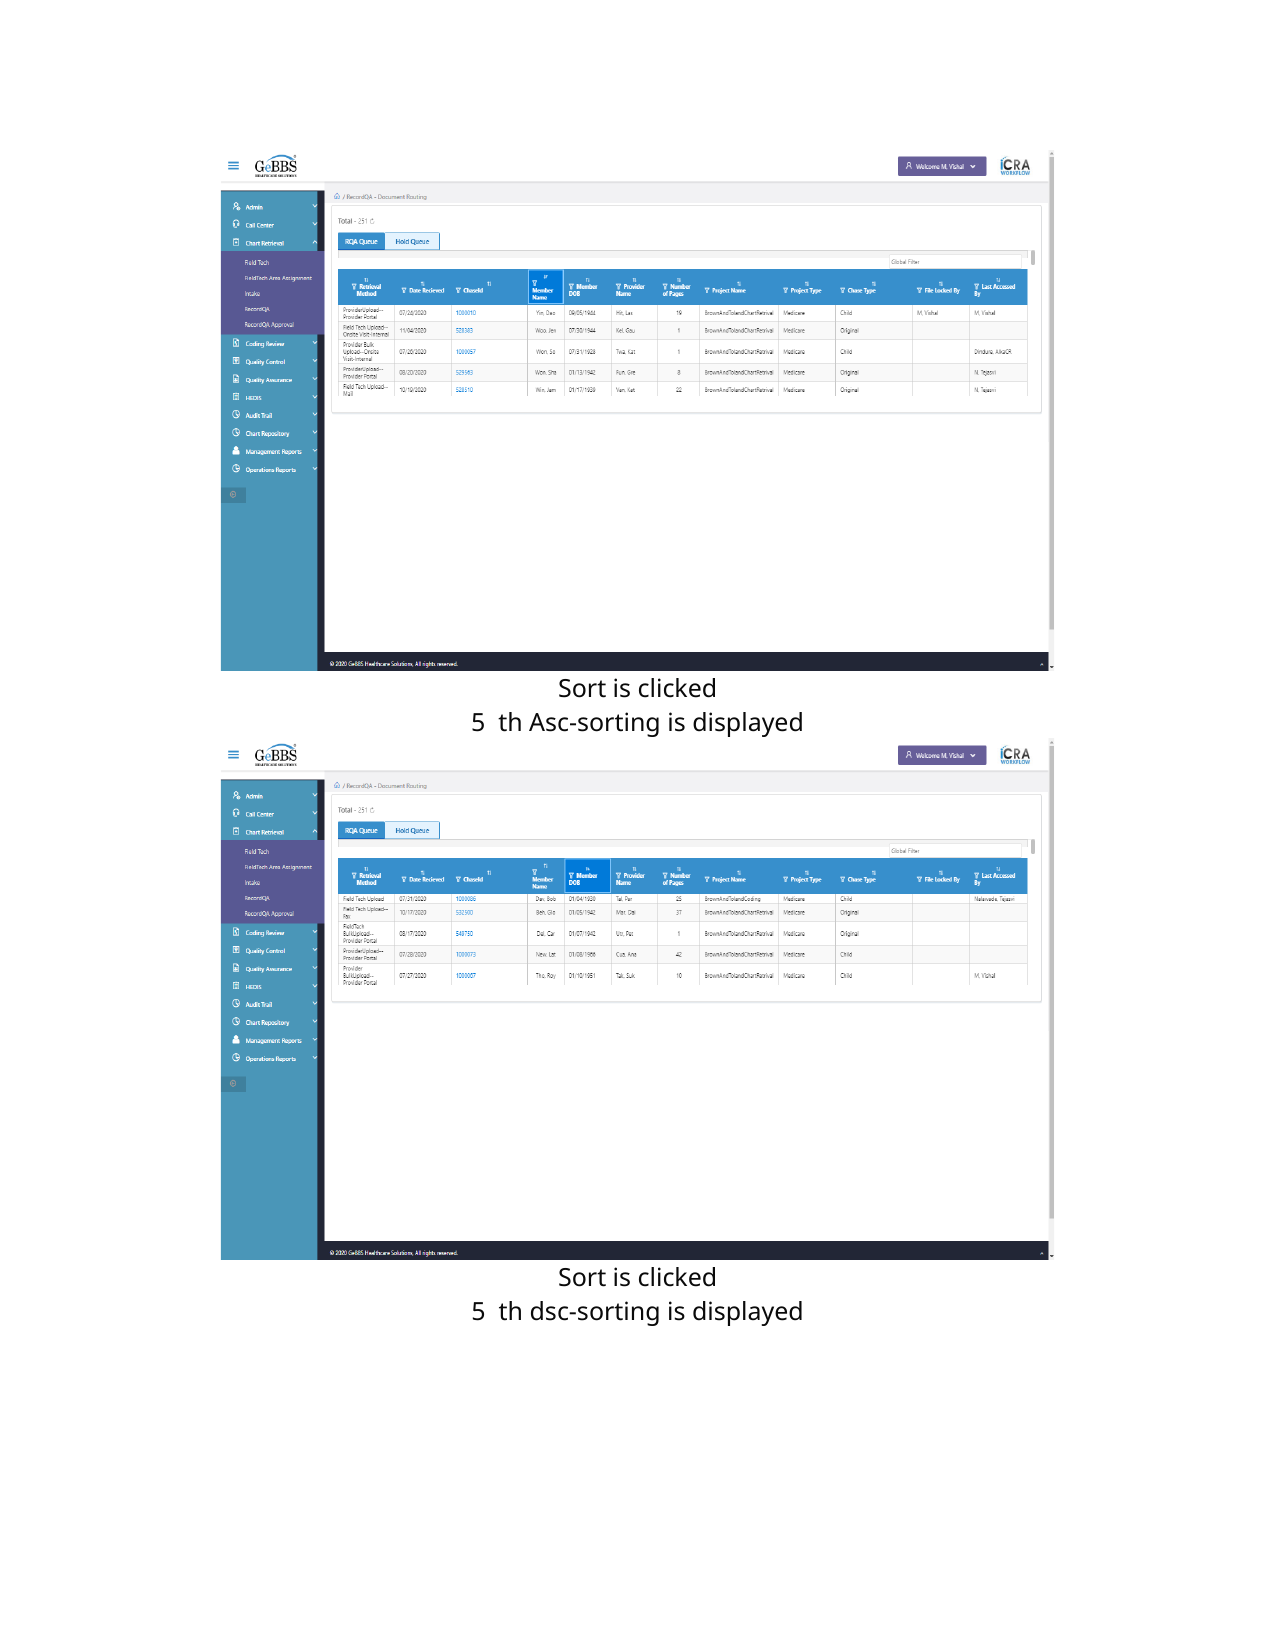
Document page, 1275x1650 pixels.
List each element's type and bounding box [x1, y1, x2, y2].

picture [220, 150, 1055, 671]
text [150, 150, 1125, 1328]
picture [220, 738, 1055, 1260]
